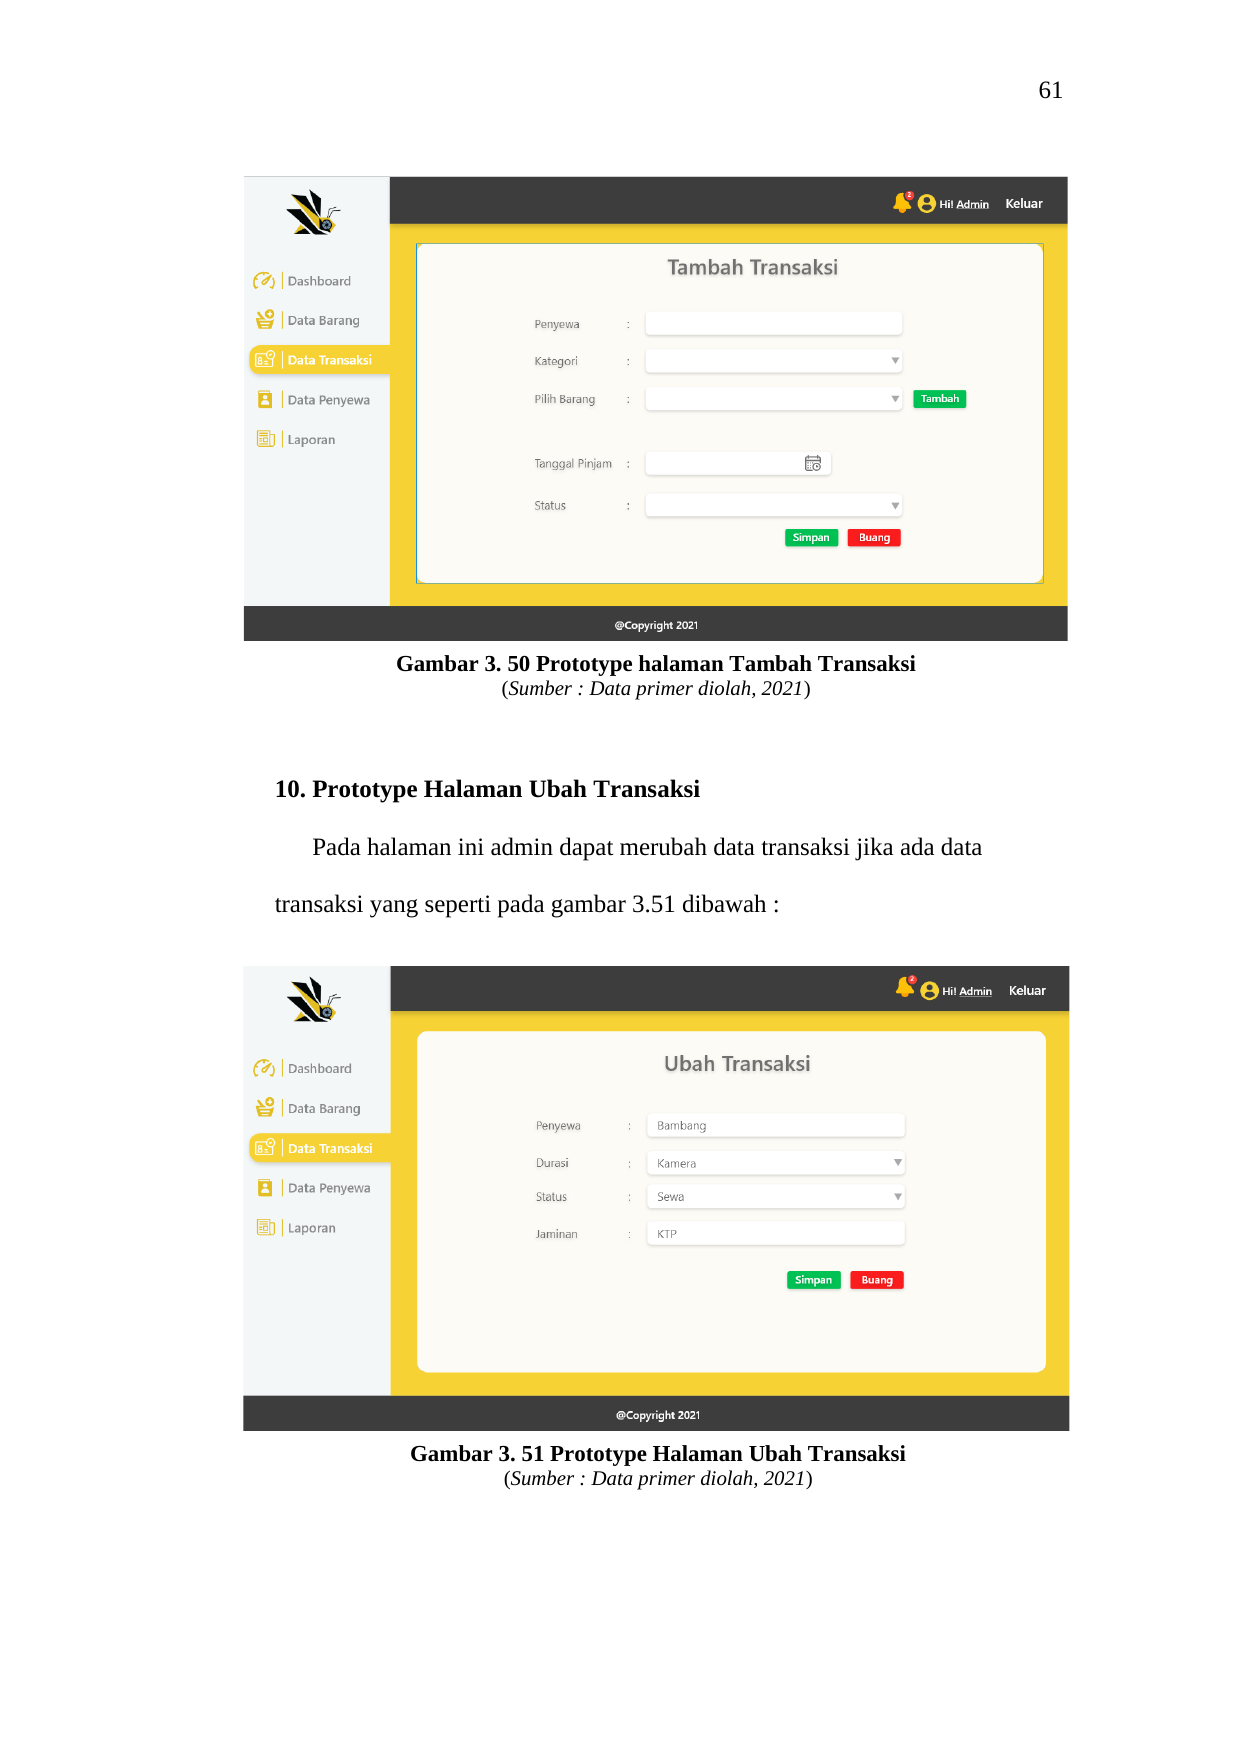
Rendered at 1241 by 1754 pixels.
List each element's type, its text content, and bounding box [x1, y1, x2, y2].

picture [243, 966, 1070, 1431]
text Pada halaman ini admin dapat merubah data transaksi jika ada data transaksi yang seperti pada gambar 3.51 dibawah : [274, 832, 1063, 918]
subtitle Prototype Halaman Ubah Transaksi [274, 774, 1063, 803]
picture [243, 176, 1068, 641]
